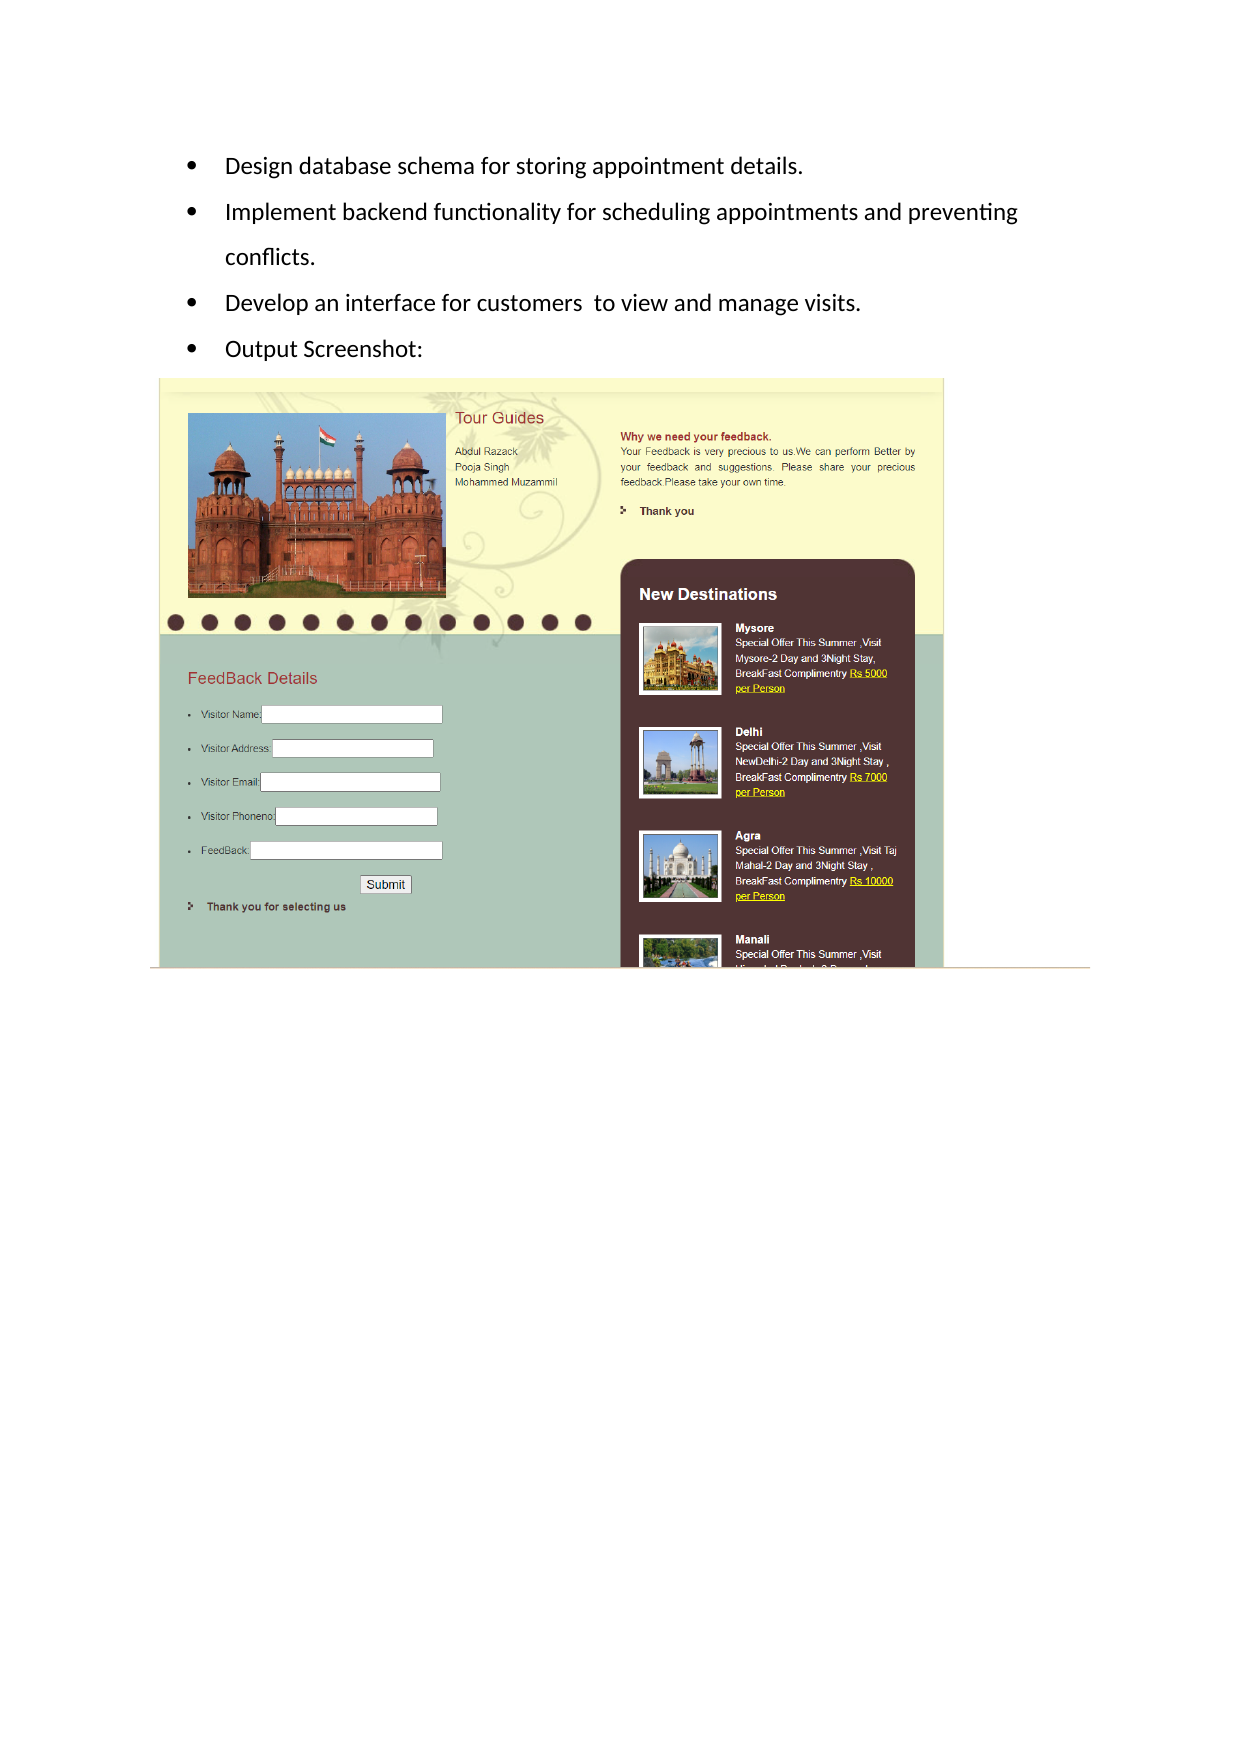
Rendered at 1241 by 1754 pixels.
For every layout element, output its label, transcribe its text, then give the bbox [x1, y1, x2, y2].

list Develop an interface for customers to view and manage visits. [187, 287, 1090, 318]
list Output Screenshot: [187, 333, 1090, 363]
list Design database schema for storing appointment details. [187, 150, 1090, 181]
picture [150, 378, 1091, 969]
list Implement backend functionality for scheduling appointments and preventing conflicts. [187, 196, 1090, 272]
